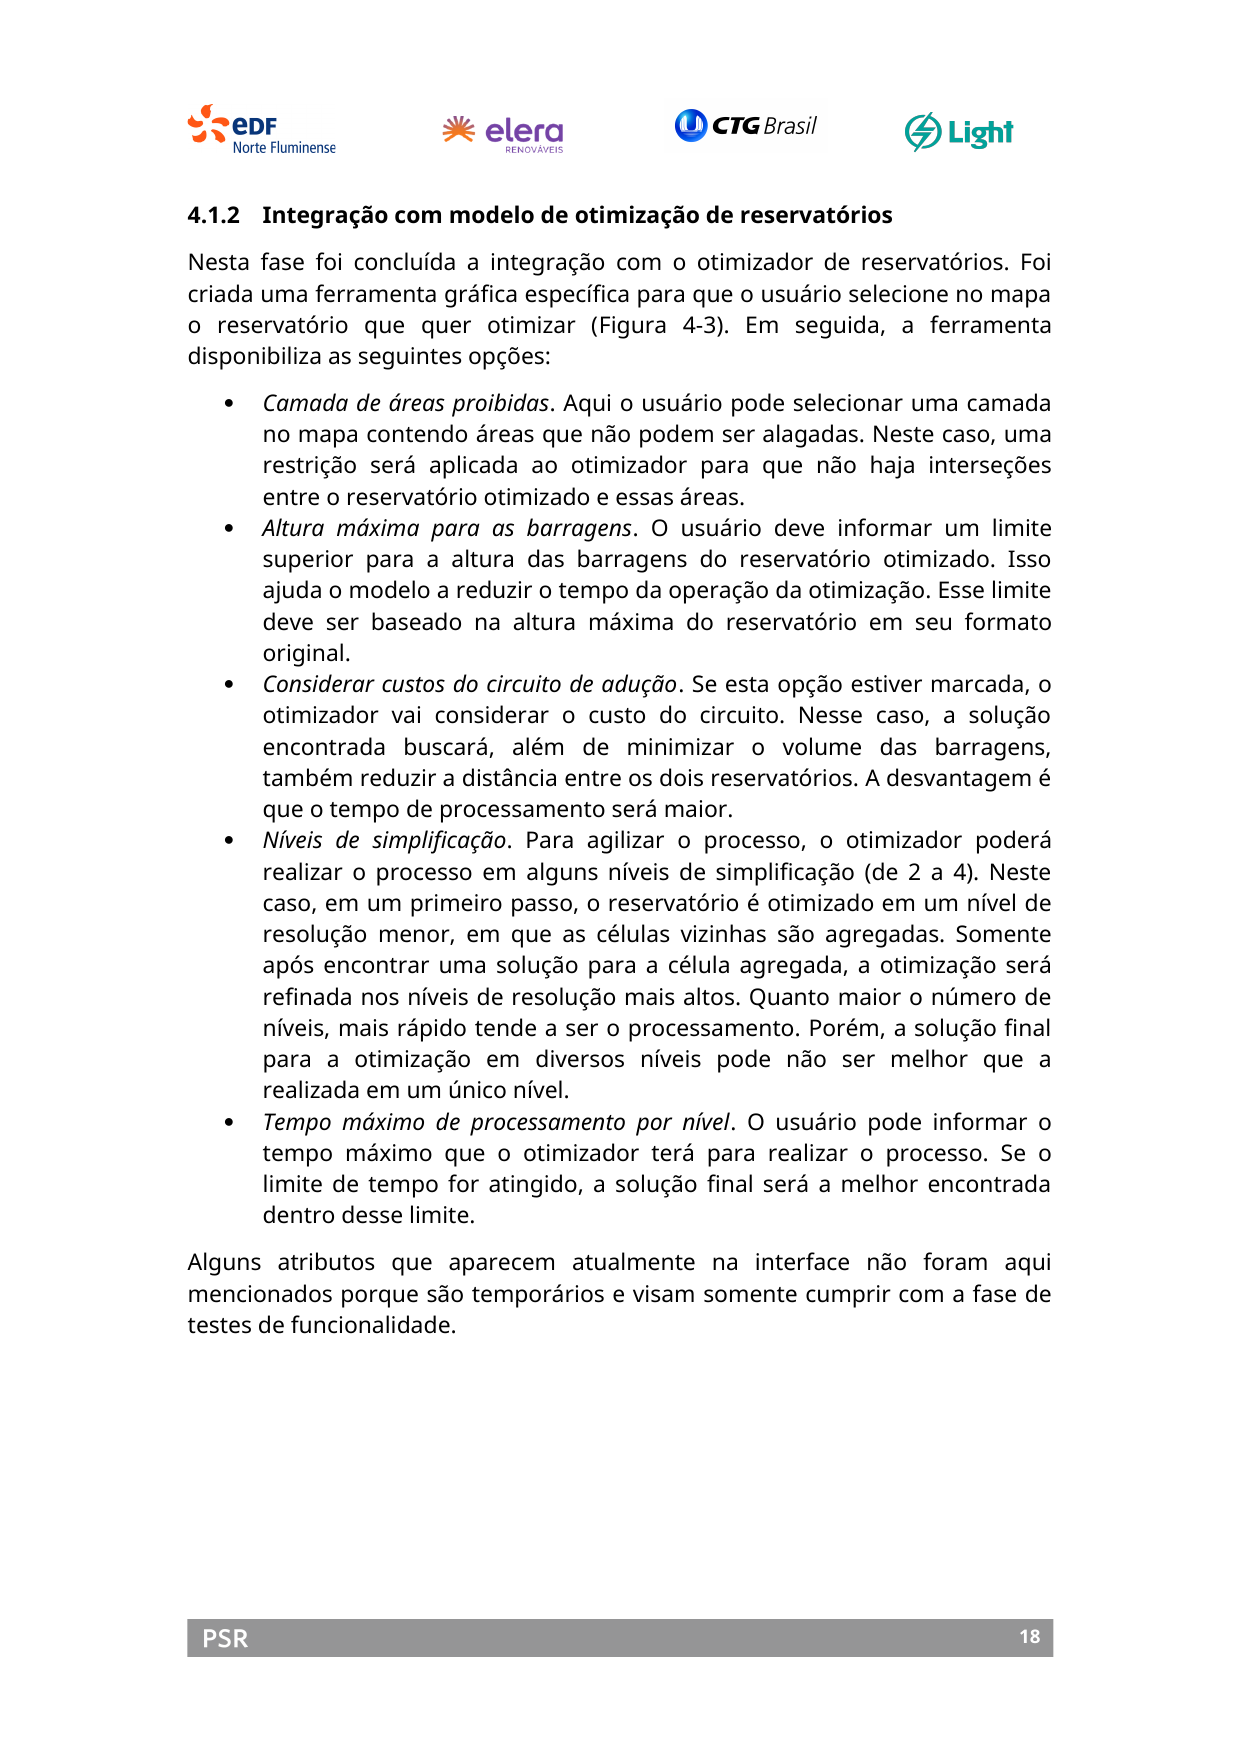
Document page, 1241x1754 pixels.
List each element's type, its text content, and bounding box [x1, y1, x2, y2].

picture [442, 116, 563, 153]
picture [187, 104, 336, 153]
picture [664, 98, 828, 153]
picture [905, 112, 1014, 153]
list Níveis de simplificação. Para agilizar o processo, o otimizador poderá realizar o processo em alguns níveis de simplificação (de 2 a 4). Neste caso, em um primeiro passo, o reservatório é otimizado em um nível de resolução menor, em que as células vizinhas são agregadas. Somente após encontrar uma solução para a célula agregada, a otimização será refinada nos níveis de resolução mais altos. Quanto maior o número de níveis, mais rápido tende a ser o processamento. Porém, a solução final para a otimização em diversos níveis pode não ser melhor que a realizada em um único nível. [225, 824, 1053, 1106]
list Camada de áreas proibidas. Aqui o usuário pode selecionar uma camada no mapa contendo áreas que não podem ser alagadas. Neste caso, uma restrição será aplicada ao otimizador para que não haja interseções entre o reservatório otimizado e essas áreas. [225, 387, 1053, 512]
list Altura máxima para as barragens. O usuário deve informar um limite superior para a altura das barragens do reservatório otimizado. Isso ajuda o modelo a reduzir o tempo da operação da otimização. Esse limite deve ser baseado na altura máxima do reservatório em seu formato original. [225, 512, 1053, 668]
list Considerar custos do circuito de adução. Se esta opção estiver marcada, o otimizador vai considerar o custo do circuito. Nesse caso, a solução encontrada buscará, além de minimizar o volume das barragens, também reduzir a distância entre os dois reservatórios. A desvantagem é que o tempo de processamento será maior. [225, 668, 1053, 824]
picture [201, 1628, 250, 1649]
subtitle Integração com modelo de otimização de reservatórios [187, 199, 1053, 231]
text Alguns atributos que aparecem atualmente na interface não foram aqui mencionados porque são temporários e visam somente cumprir com a fase de testes de funcionalidade. [187, 1246, 1053, 1340]
list Tempo máximo de processamento por nível. O usuário pode informar o tempo máximo que o otimizador terá para realizar o processo. Se o limite de tempo for atingido, a solução final será a melhor encontrada dentro desse limite. [225, 1106, 1053, 1231]
